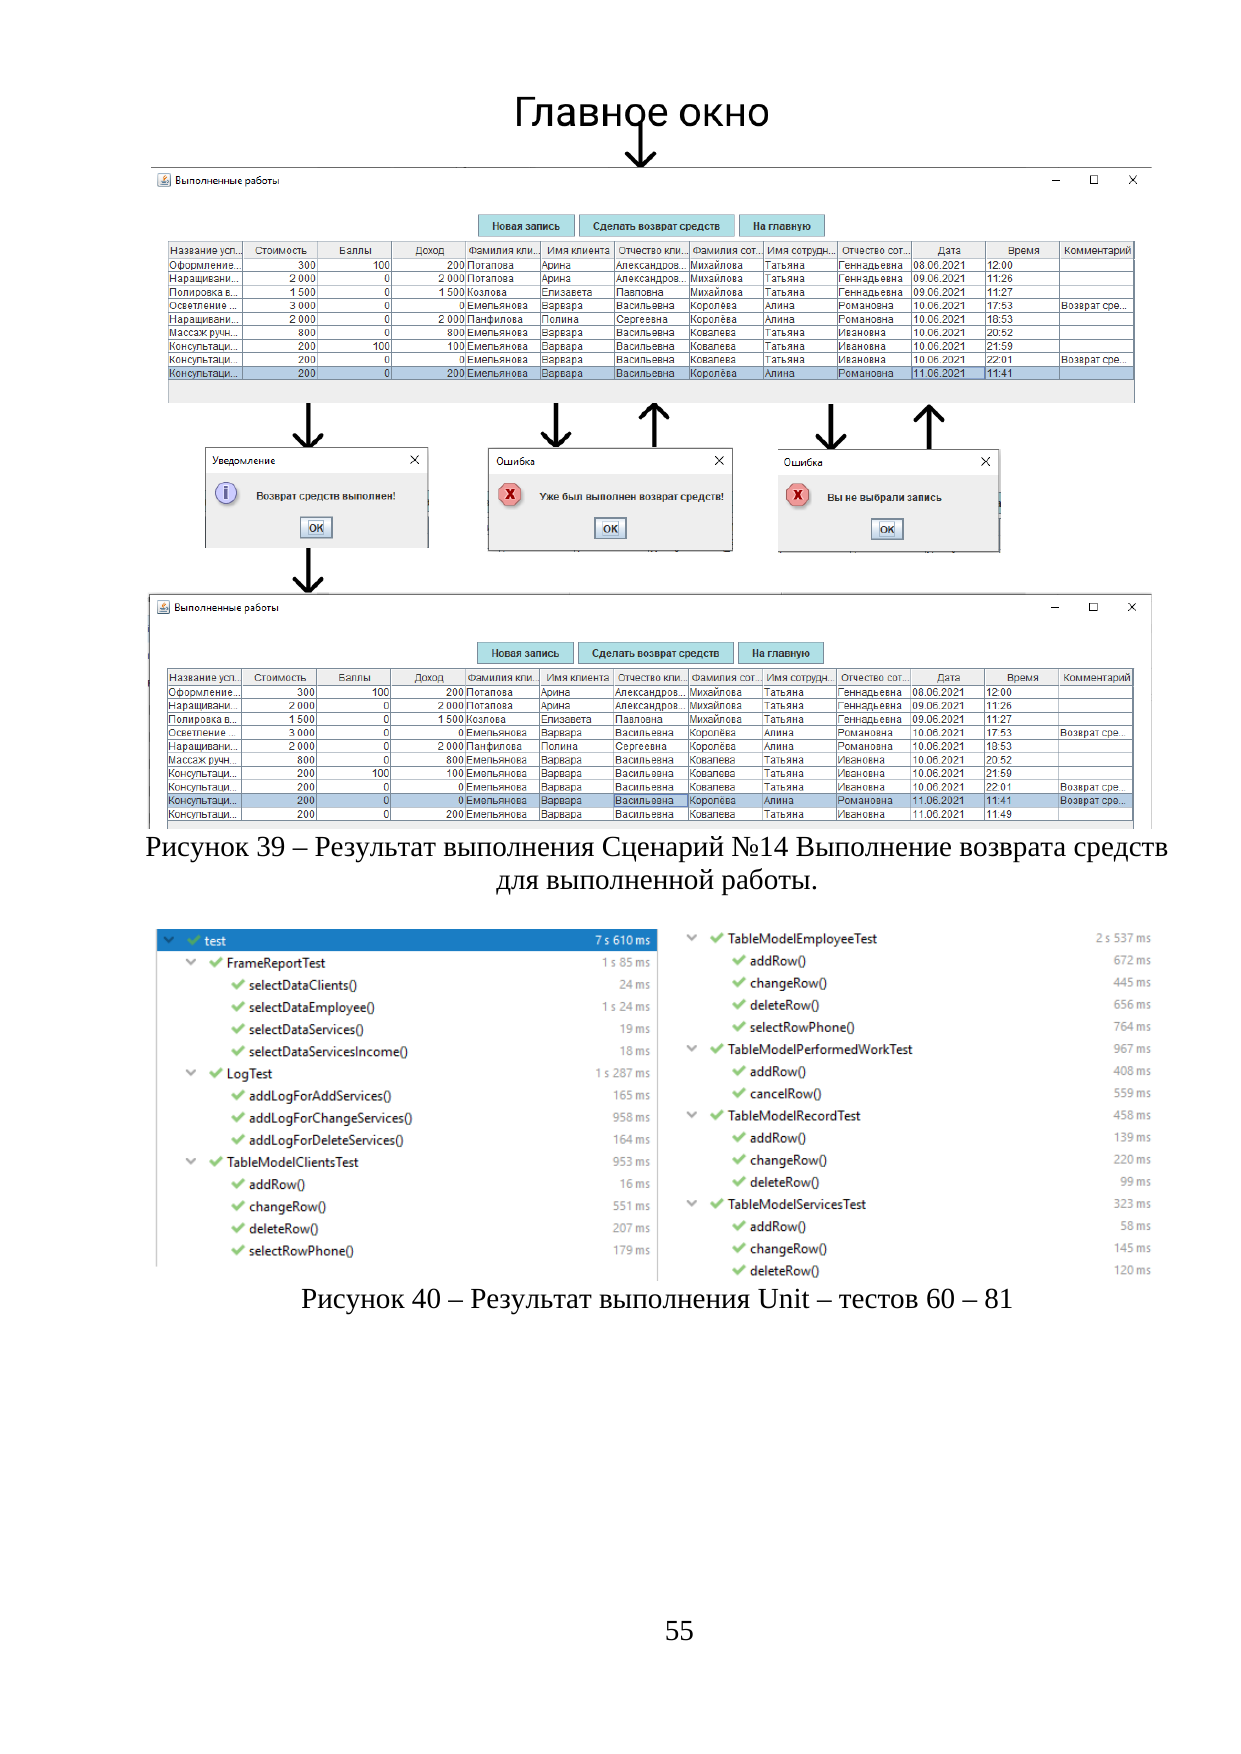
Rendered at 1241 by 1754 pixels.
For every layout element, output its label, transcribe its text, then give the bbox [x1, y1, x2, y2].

picture [155, 929, 1159, 1281]
picture [147, 88, 1152, 829]
text Рисунок 40 – Результат выполнения Unit – тестов 60 – 81 [133, 1281, 1181, 1314]
text Рисунок 39 – Результат выполнения Сценарий №14 Выполнение возврата средств для выполненной работы. [133, 829, 1181, 896]
